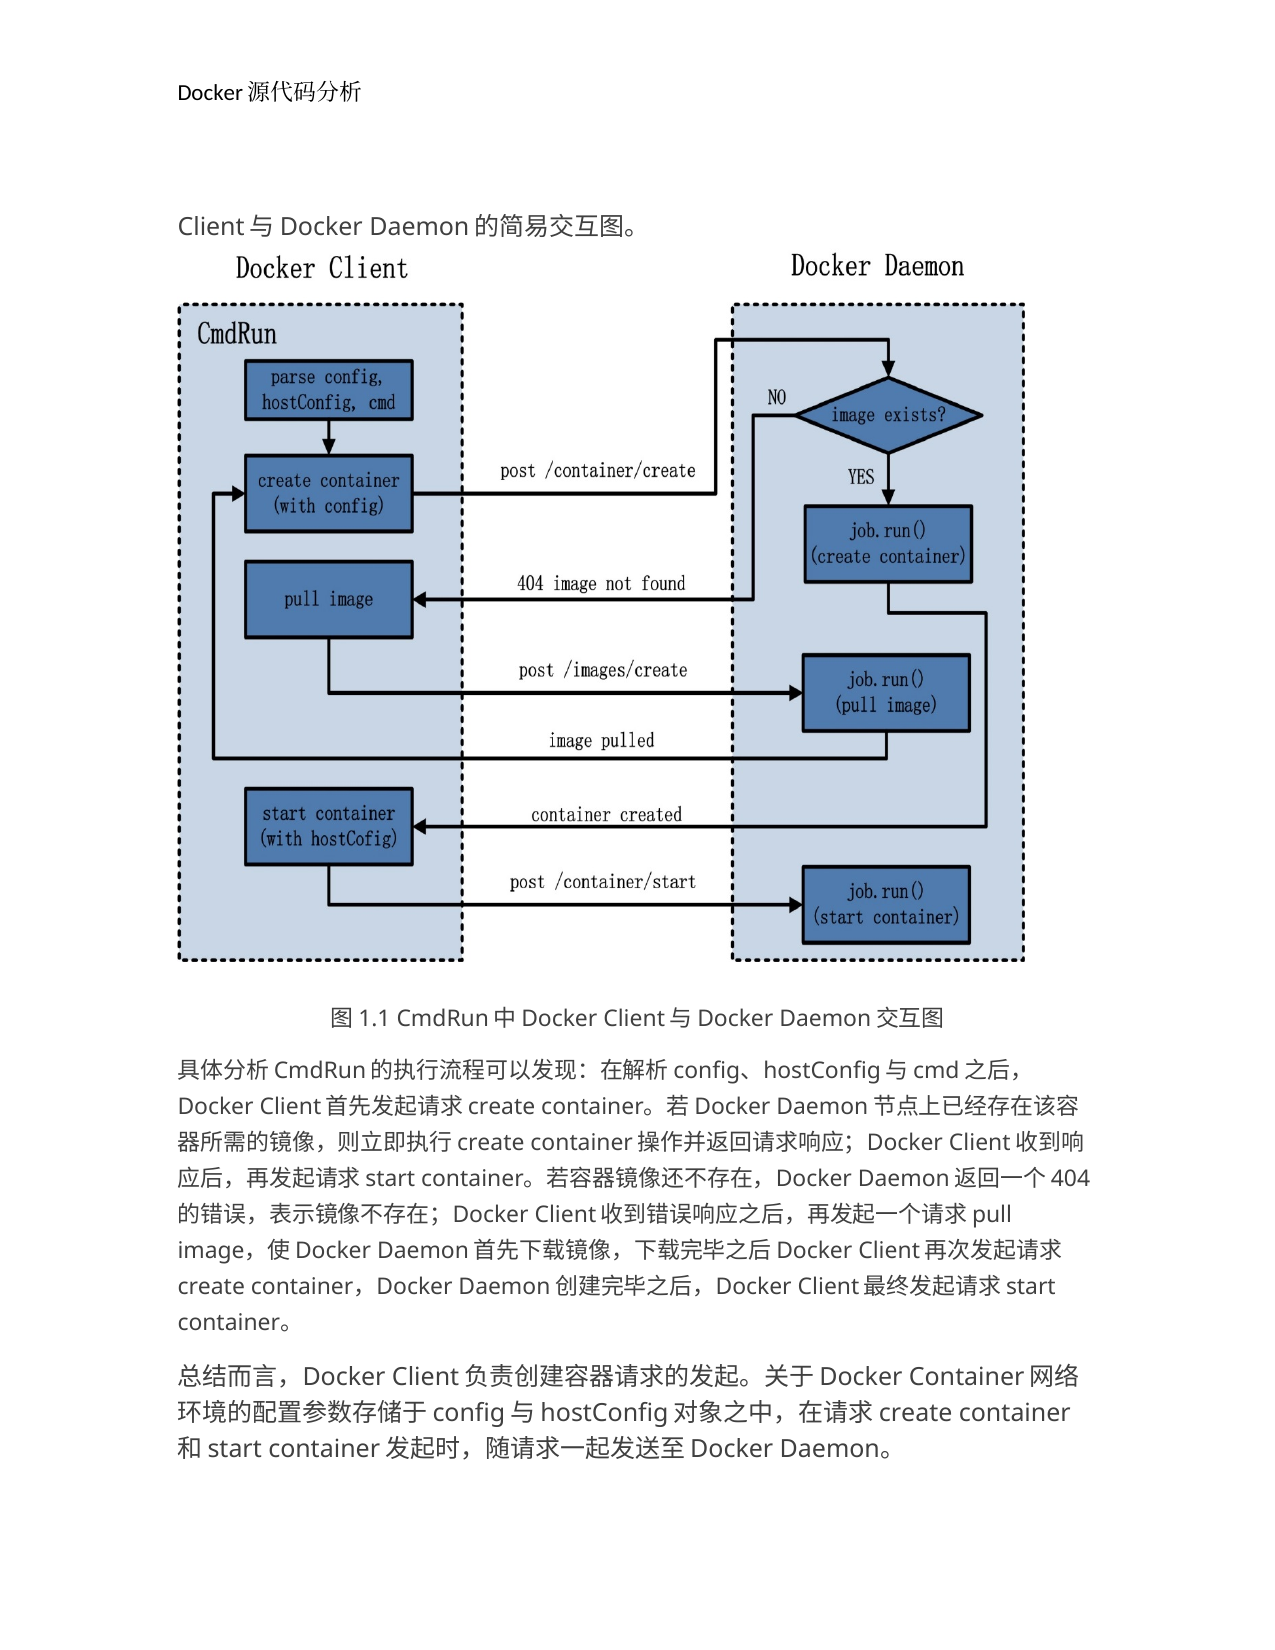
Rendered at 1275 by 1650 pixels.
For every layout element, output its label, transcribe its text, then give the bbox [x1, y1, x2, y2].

picture [177, 243, 1025, 962]
text 总结而言，Docker Client负责创建容器请求的发起。关于Docker Container网络环境的配置参数存储于config与hostConfig对象之中，在请求create container和start container发起时，随请求一起发送至Docker Daemon。 [177, 1356, 1098, 1465]
text 图1.1 CmdRun中Docker Client与Docker Daemon交互图 [177, 999, 1098, 1033]
text 具体分析CmdRun的执行流程可以发现：在解析config、hostConfig与cmd之后，Docker Client首先发起请求create container。若Docker Daemon节点上已经存在该容器所需的镜像，则立即执行create container操作并返回请求响应；Docker Client收到响应后，再发起请求start container。若容器镜像还不存在，Docker Daemon返回一个404的错误，表示镜像不存在；Docker Client收到错误响应之后，再发起一个请求pull image，使Docker Daemon首先下载镜像，下载完毕之后Docker Client再次发起请求create container，Docker Daemon创建完毕之后，Docker Client最终发起请求start container。 [177, 1052, 1098, 1337]
